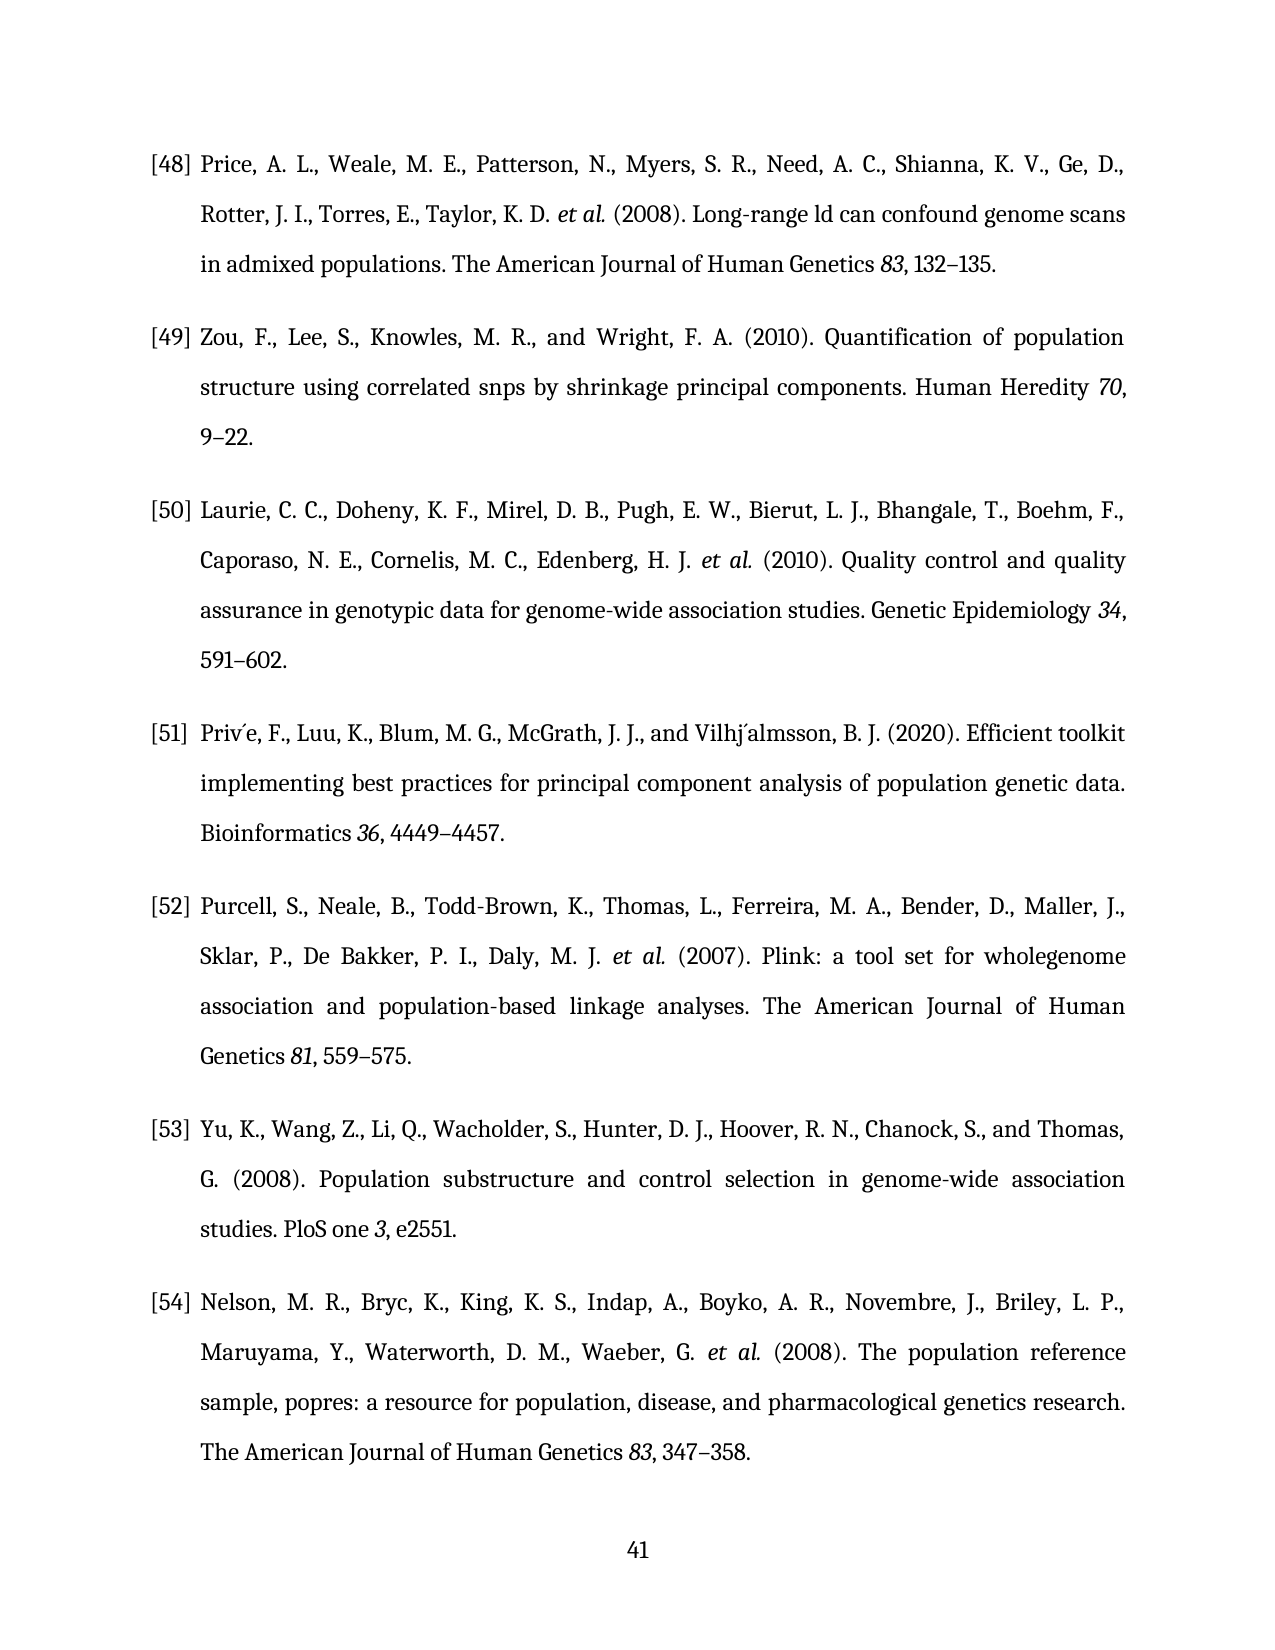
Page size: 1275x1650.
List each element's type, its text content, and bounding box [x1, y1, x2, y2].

list Purcell, S., Neale, B., Todd-Brown, K., Thomas, L., Ferreira, M. A., Bender, D., Maller, J., Sklar, P., De Bakker, P. I., Daly, M. J. et al. (2007). Plink: a tool set for wholegenome association and population-based linkage analyses. The American Journal of Human Genetics 81, 559–575. [150, 892, 1127, 1071]
list Priv´e, F., Luu, K., Blum, M. G., McGrath, J. J., and Vilhj´almsson, B. J. (2020). Efficient toolkit implementing best practices for principal component analysis of population genetic data. Bioinformatics 36, 4449–4457. [150, 719, 1127, 848]
list Price, A. L., Weale, M. E., Patterson, N., Myers, S. R., Need, A. C., Shianna, K. V., Ge, D., Rotter, J. I., Torres, E., Taylor, K. D. et al. (2008). Long-range ld can confound genome scans in admixed populations. The American Journal of Human Genetics 83, 132–135. [150, 150, 1127, 279]
list Yu, K., Wang, Z., Li, Q., Wacholder, S., Hunter, D. J., Hoover, R. N., Chanock, S., and Thomas, G. (2008). Population substructure and control selection in genome-wide association studies. PloS one 3, e2551. [150, 1115, 1127, 1244]
list Zou, F., Lee, S., Knowles, M. R., and Wright, F. A. (2010). Quantification of population structure using correlated snps by shrinkage principal components. Human Heredity 70, 9–22. [150, 323, 1127, 452]
list Laurie, C. C., Doheny, K. F., Mirel, D. B., Pugh, E. W., Bierut, L. J., Bhangale, T., Boehm, F., Caporaso, N. E., Cornelis, M. C., Edenberg, H. J. et al. (2010). Quality control and quality assurance in genotypic data for genome-wide association studies. Genetic Epidemiology 34, 591–602. [150, 496, 1127, 675]
list Nelson, M. R., Bryc, K., King, K. S., Indap, A., Boyko, A. R., Novembre, J., Briley, L. P., Maruyama, Y., Waterworth, D. M., Waeber, G. et al. (2008). The population reference sample, popres: a resource for population, disease, and pharmacological genetics research. The American Journal of Human Genetics 83, 347–358. [150, 1288, 1127, 1467]
